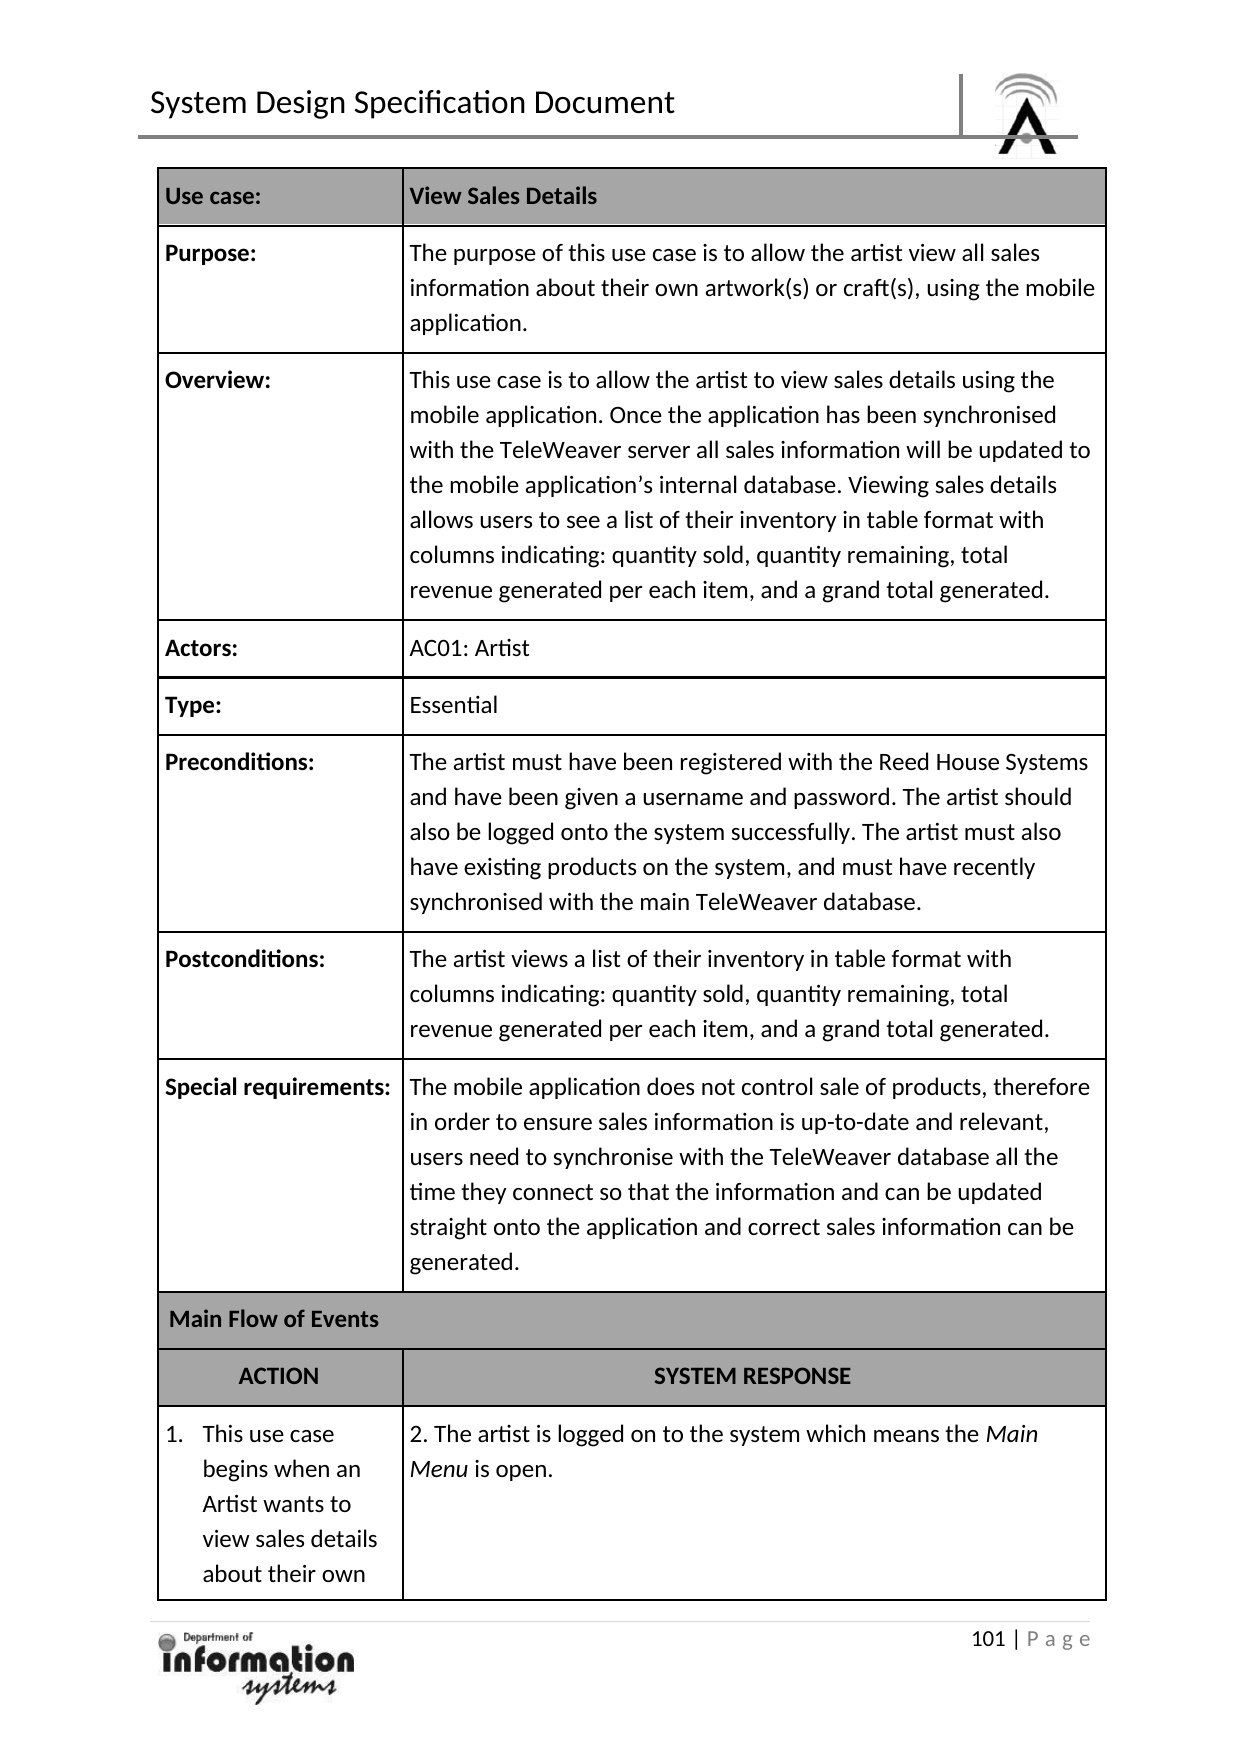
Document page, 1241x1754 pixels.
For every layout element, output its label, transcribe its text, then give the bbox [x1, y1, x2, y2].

table_cell This use case is to allow the artist to view sales details using the mobile application. Once the application has been synchronised with the TeleWeaver server all sales information will be updated to the mobile application’s internal database. Viewing sales details allows users to see a list of their inventory in table format with columns indicating: quantity sold, quantity remaining, total revenue generated per each item, and a grand total generated. [404, 354, 1105, 619]
table_cell The purpose of this use case is to allow the artist view all sales information about their own artwork(s) or craft(s), using the mobile application. [404, 227, 1105, 352]
table_cell The artist must have been registered with the Reed House Systems and have been given a username and password. The artist should also be logged onto the system successfully. The artist must also have existing products on the system, and must have recently synchronised with the main TeleWeaver database. [404, 736, 1105, 931]
table_cell Postconditions: [159, 933, 402, 1058]
table_cell Purpose: [159, 227, 402, 352]
table_cell Actors: [159, 621, 402, 676]
table_cell SYSTEM RESPONSE [404, 1350, 1105, 1405]
table_cell ACTION [159, 1350, 402, 1405]
table_cell The mobile application does not control sale of products, therefore in order to ensure sales information is up-to-date and relevant, users need to synchronise with the TeleWeaver database all the time they connect so that the information and can be updated straight onto the application and correct sales information can be generated. [404, 1060, 1105, 1291]
table_cell Overview: [159, 354, 402, 619]
table_cell Preconditions: [159, 736, 402, 931]
table_cell View Sales Details [404, 169, 1105, 224]
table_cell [159, 1407, 402, 1599]
table_cell The artist views a list of their inventory in table format with columns indicating: quantity sold, quantity remaining, total revenue generated per each item, and a grand total generated. [404, 933, 1105, 1058]
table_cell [404, 1407, 1105, 1599]
table_cell Main Flow of Events [159, 1293, 1105, 1348]
table_cell Special requirements: [159, 1060, 402, 1291]
picture [158, 1632, 354, 1705]
table_cell Essential [404, 679, 1105, 734]
table_cell Use case: [159, 169, 402, 224]
table_cell Type: [159, 679, 402, 734]
table_cell AC01: Artist [404, 621, 1105, 676]
